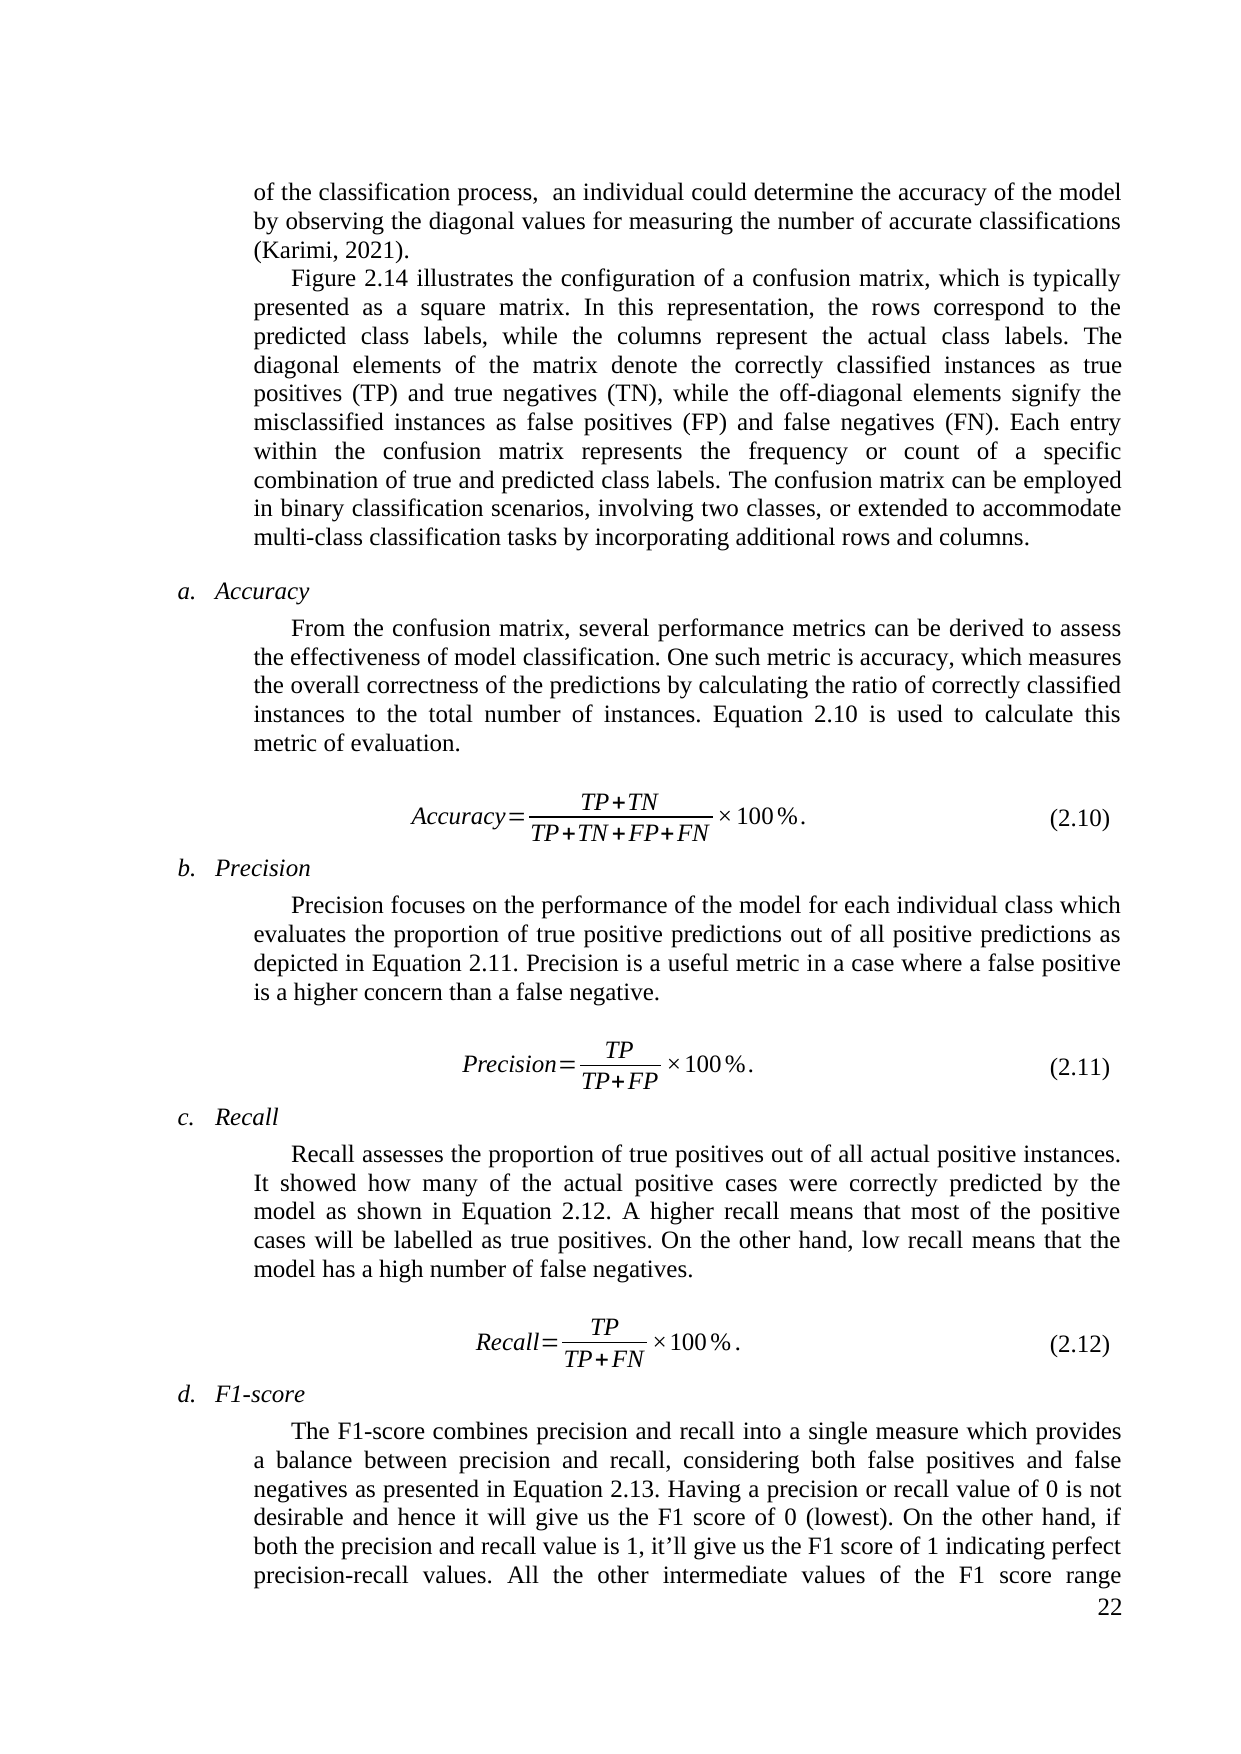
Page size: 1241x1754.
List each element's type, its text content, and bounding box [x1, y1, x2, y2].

text Precision focuses on the performance of the model for each individual class which evaluates the proportion of true positive predictions out of all positive predictions as depicted in Equation 2.11. Precision is a useful metric in a case where a false positive is a higher concern than a false negative. [253, 890, 1122, 1005]
table_header [177, 782, 1038, 853]
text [253, 1416, 1122, 1589]
text Recall assesses the proportion of true positives out of all actual positive instances. It showed how many of the actual positive cases were correctly predicted by the model as shown in Equation 2.12. A higher recall means that most of the positive cases will be labelled as true positives. On the other hand, low recall means that the model has a high number of false negatives. [253, 1139, 1122, 1283]
table_header [177, 1308, 1038, 1379]
list Recall [177, 1102, 1122, 1131]
list Accuracy [177, 576, 1122, 605]
table_header (2.11) [1038, 1030, 1121, 1102]
list Precision [177, 853, 1122, 882]
table_header (2.12) [1038, 1308, 1121, 1379]
list F1-score [177, 1379, 1122, 1408]
text Figure 2.14 illustrates the configuration of a confusion matrix, which is typically presented as a square matrix. In this representation, the rows correspond to the predicted class labels, while the columns represent the actual class labels. The diagonal elements of the matrix denote the correctly classified instances as true positives (TP) and true negatives (TN), while the off-diagonal elements signify the misclassified instances as false positives (FP) and false negatives (FN). Each entry within the confusion matrix represents the frequency or count of a specific combination of true and predicted class labels. The confusion matrix can be employed in binary classification scenarios, involving two classes, or extended to accommodate multi-class classification tasks by incorporating additional rows and columns. [253, 263, 1122, 551]
table_header (2.10) [1038, 782, 1121, 853]
table_header [177, 1030, 1038, 1102]
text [253, 177, 1122, 263]
text From the confusion matrix, several performance metrics can be derived to assess the effectiveness of model classification. One such metric is accuracy, which measures the overall correctness of the predictions by calculating the ratio of correctly classified instances to the total number of instances. Equation 2.10 is used to calculate this metric of evaluation. [253, 613, 1122, 757]
